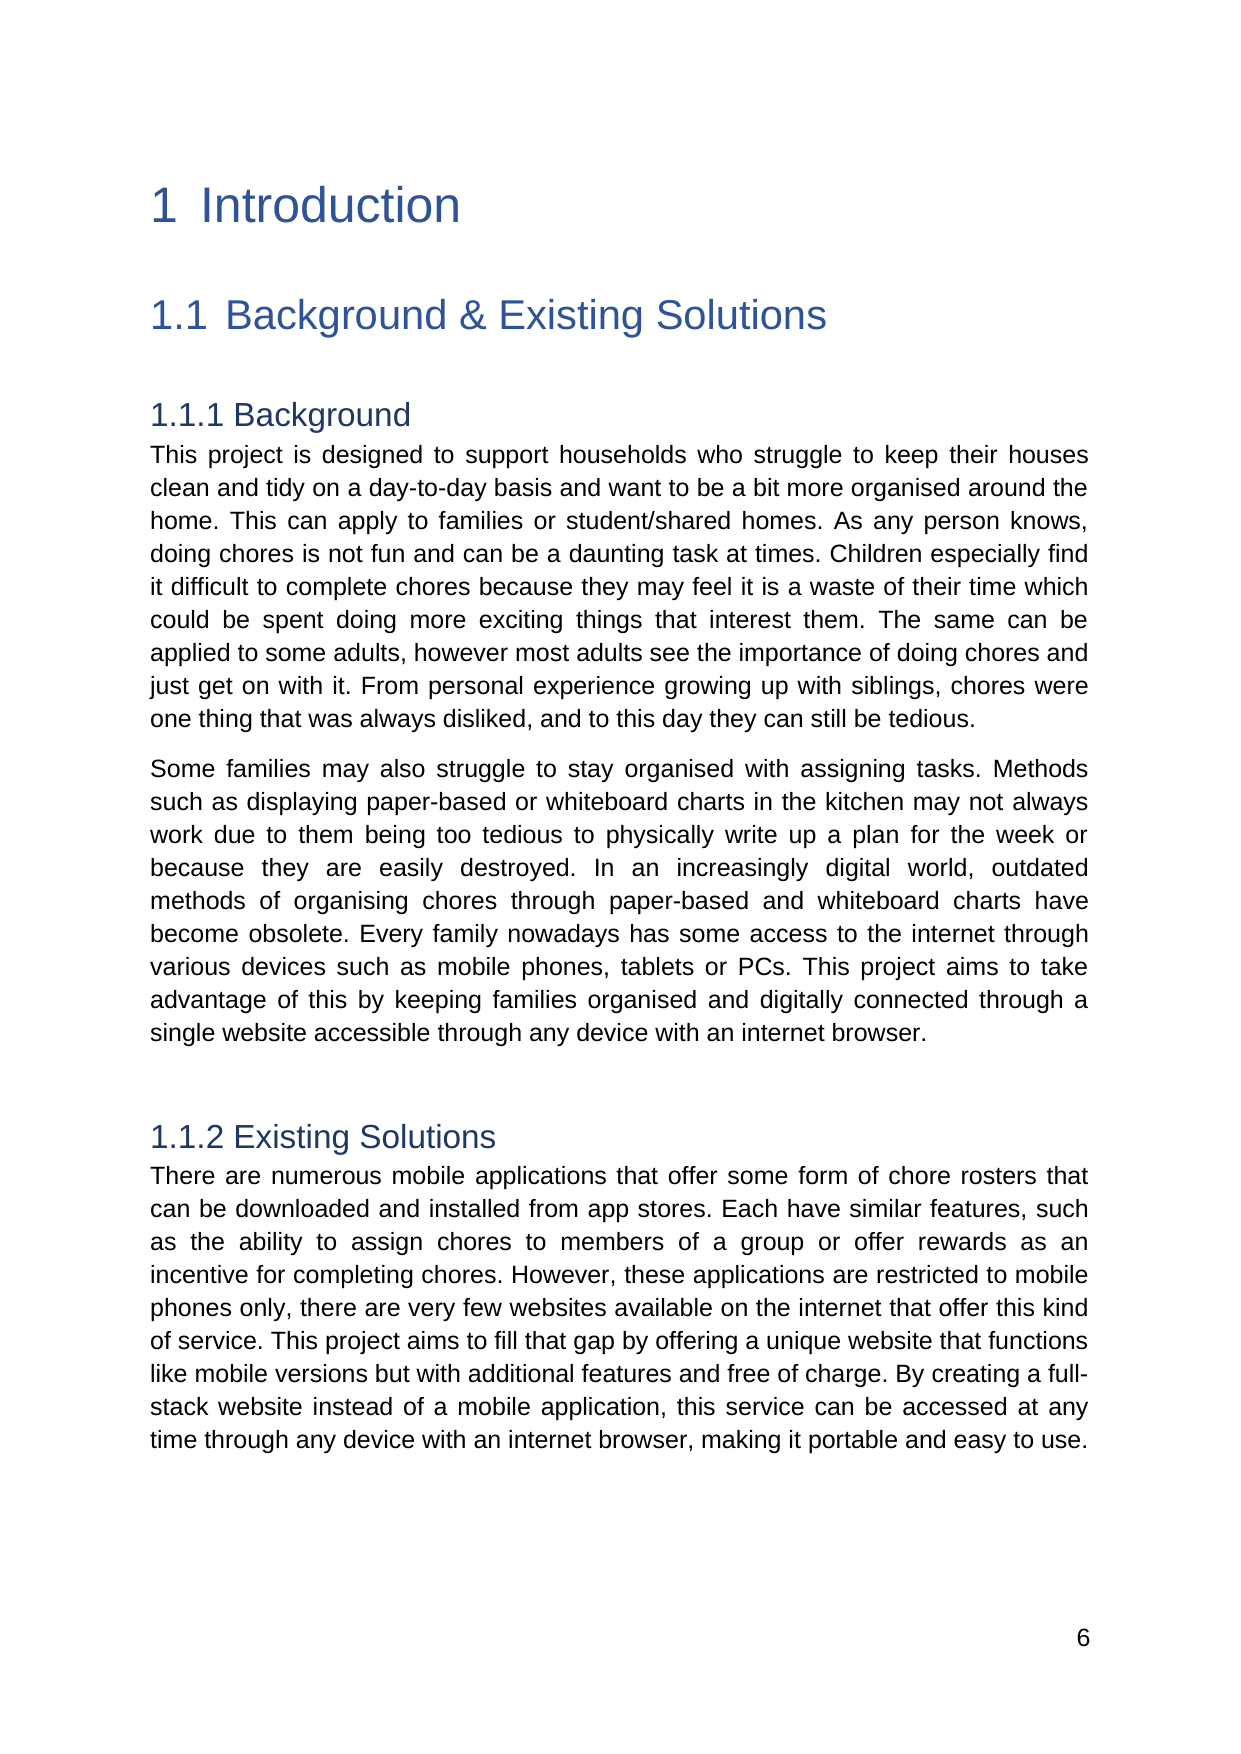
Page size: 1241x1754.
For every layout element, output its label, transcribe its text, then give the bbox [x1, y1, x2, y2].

text Some families may also struggle to stay organised with assigning tasks. Methods such as displaying paper-based or whiteboard charts in the kitchen may not always work due to them being too tedious to physically write up a plan for the week or because they are easily destroyed. In an increasingly digital world, outdated methods of organising chores through paper-based and whiteboard charts have become obsolete. Every family nowadays has some access to the internet through various devices such as mobile phones, tablets or PCs. This project aims to take advantage of this by keeping families organised and digitally connected through a single website accessible through any device with an internet browser. [150, 753, 1090, 1046]
subtitle Introduction [150, 175, 1090, 232]
subtitle Background & Existing Solutions [150, 291, 1090, 339]
text This project is designed to support households who struggle to keep their houses clean and tidy on a day-to-day basis and want to be a bit more organised around the home. This can apply to families or student/shared homes. As any person knows, doing chores is not fun and can be a daunting task at times. Children especially find it difficult to complete chores because they may feel it is a waste of their time which could be spent doing more exciting things that interest them. The same can be applied to some adults, however most adults see the importance of doing chores and just get on with it. From personal experience growing up with siblings, chores were one thing that was always disliked, and to this day they can still be tedious. [150, 440, 1090, 733]
subtitle 1.1.1 Background [150, 396, 1090, 434]
subtitle 1.1.2 Existing Solutions [150, 1117, 1090, 1156]
text There are numerous mobile applications that offer some form of chore rosters that can be downloaded and installed from app stores. Each have similar features, such as the ability to assign chores to members of a group or offer rewards as an incentive for completing chores. However, these applications are restricted to mobile phones only, there are very few websites available on the internet that offer this kind of service. This project aims to fill that gap by offering a unique website that functions like mobile versions but with additional features and free of charge. By creating a full-stack website instead of a mobile application, this service can be accessed at any time through any device with an internet browser, making it portable and easy to use. [150, 1161, 1090, 1454]
